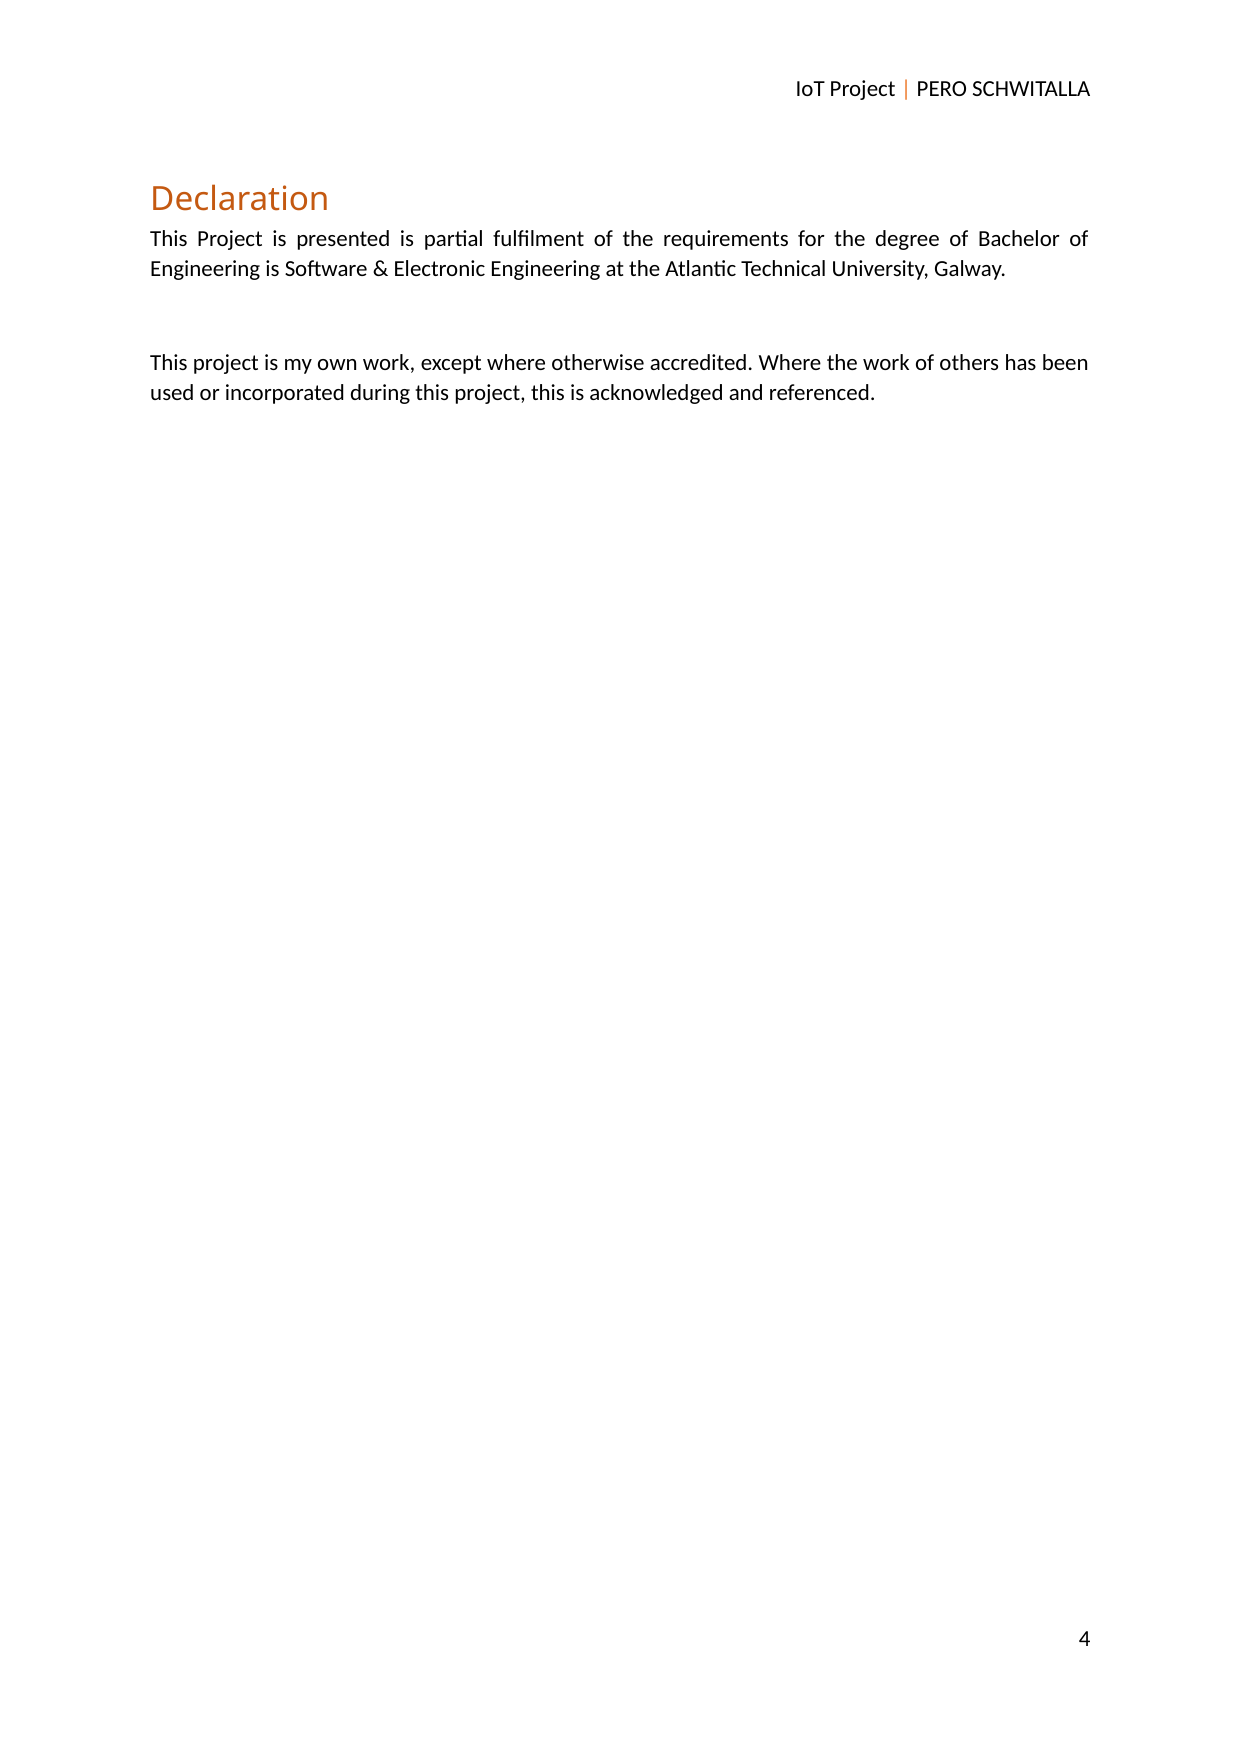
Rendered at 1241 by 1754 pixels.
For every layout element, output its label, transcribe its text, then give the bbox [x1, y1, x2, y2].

subtitle Declaration [150, 175, 1090, 220]
text This project is my own work, except where otherwise accredited. Where the work of others has been used or incorporated during this project, this is acknowledged and referenced. [150, 348, 1090, 406]
text This Project is presented is partial fulfilment of the requirements for the degree of Bachelor of Engineering is Software & Electronic Engineering at the Atlantic Technical University, Galway. [150, 224, 1090, 282]
